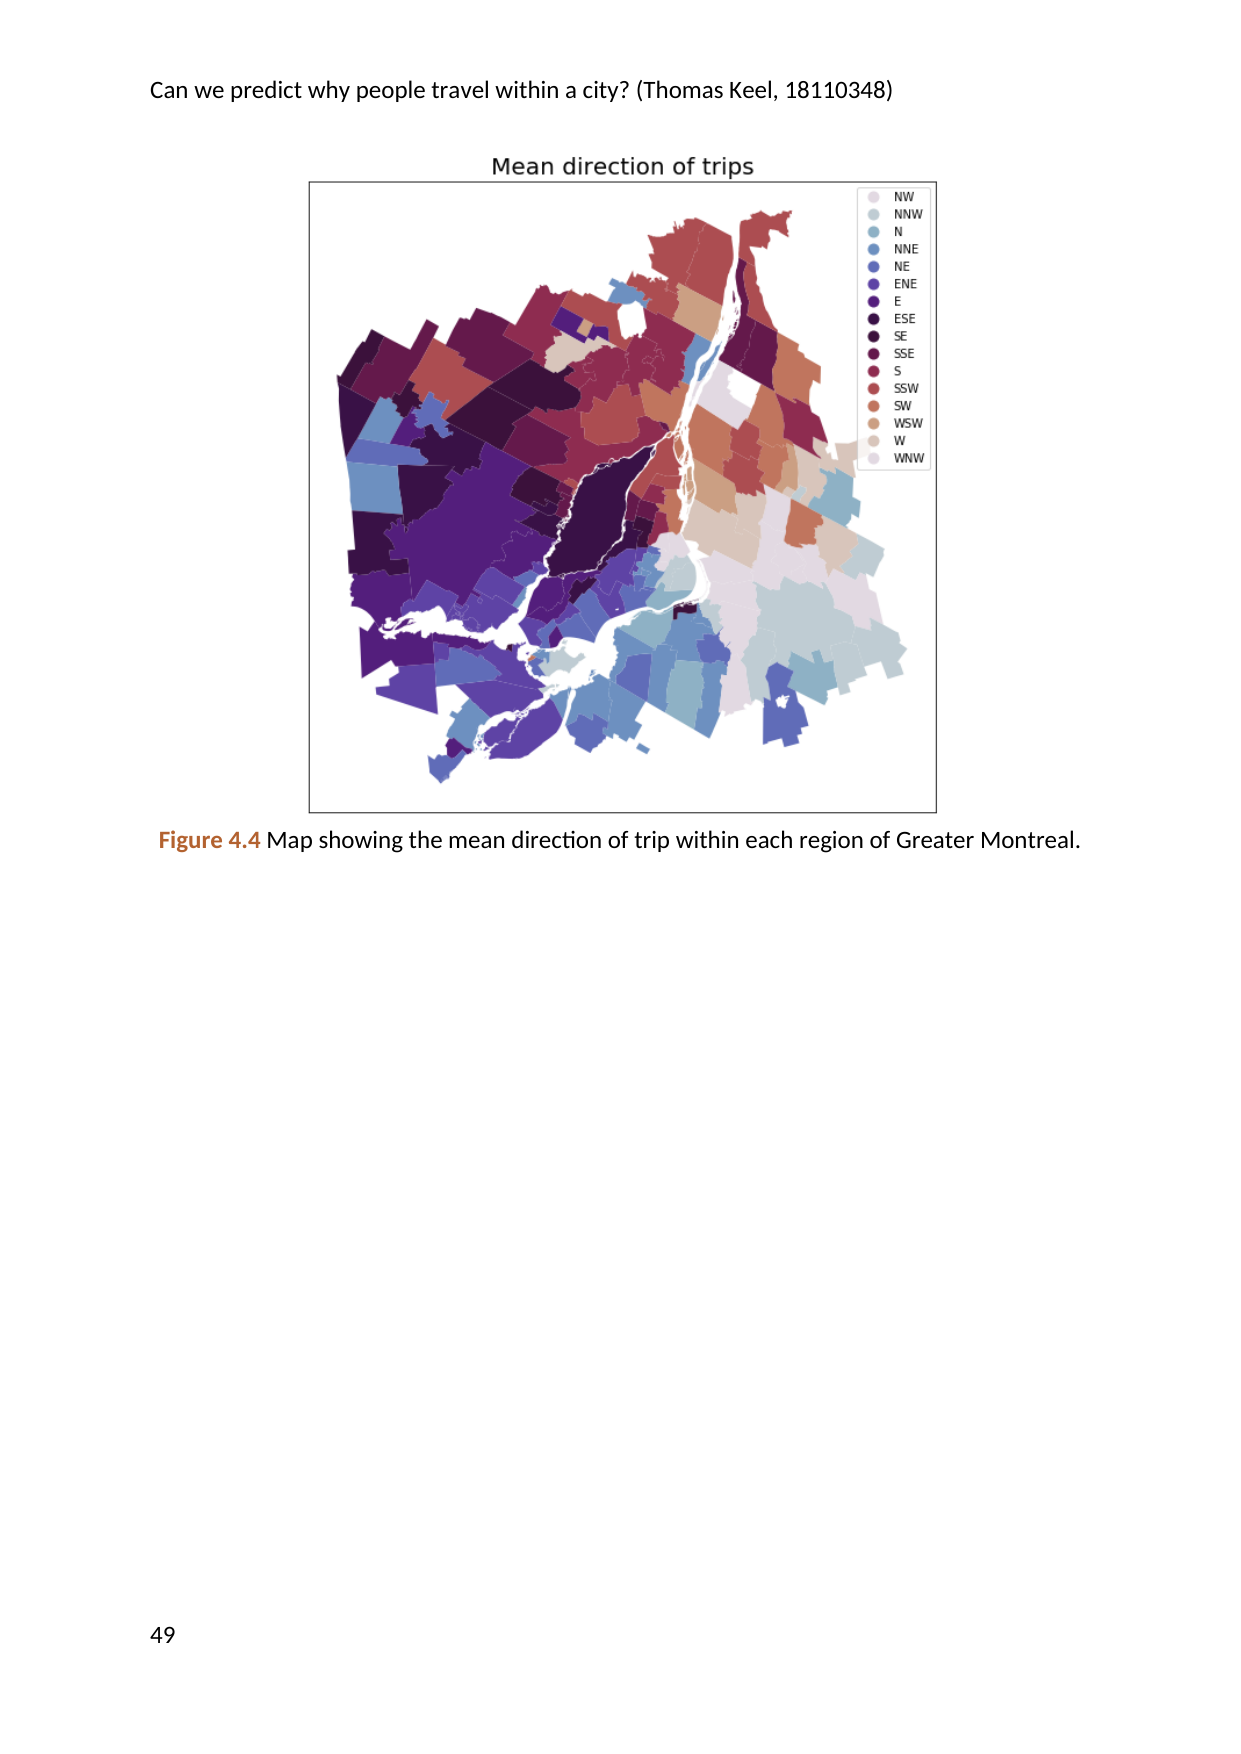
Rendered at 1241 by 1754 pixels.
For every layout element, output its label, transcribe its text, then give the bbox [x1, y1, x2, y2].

text Figure 4.4 Map showing the mean direction of trip within each region of Greater Montreal. [150, 824, 1090, 855]
picture [296, 150, 944, 825]
